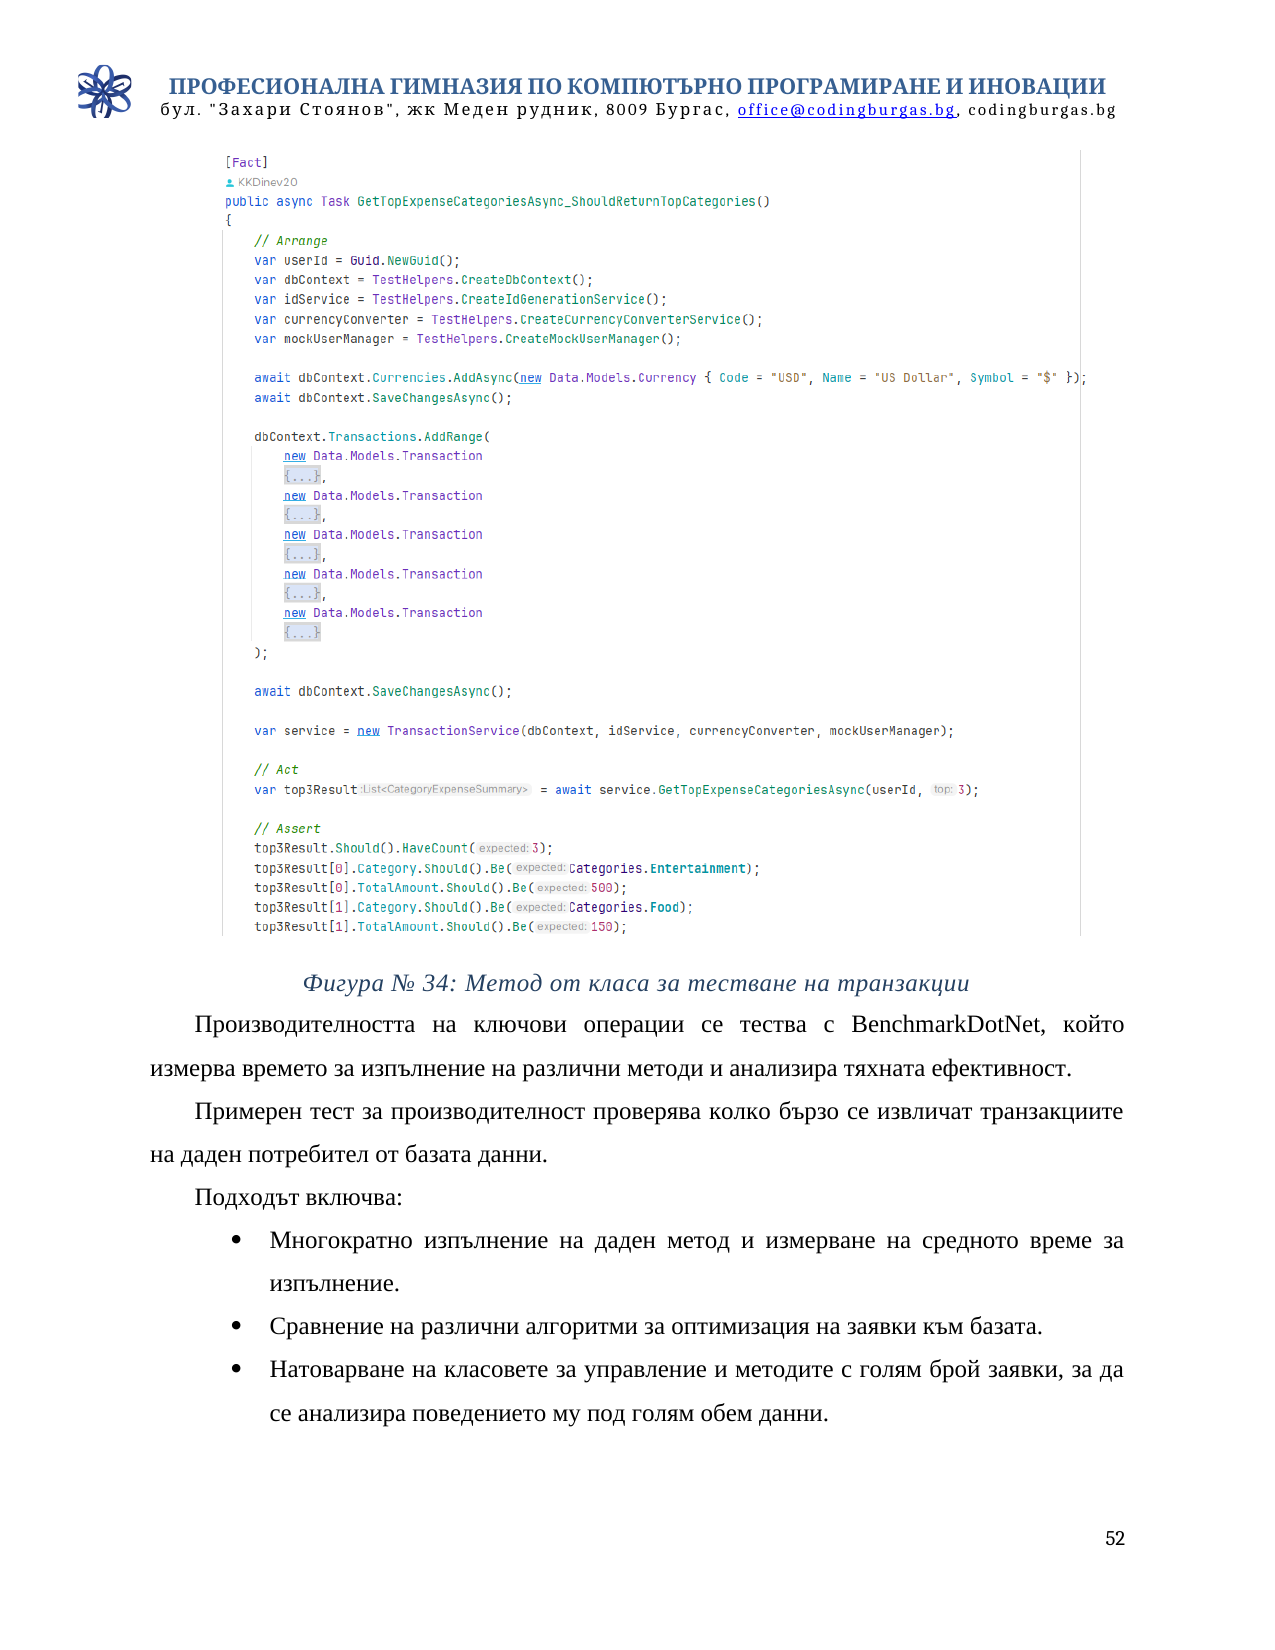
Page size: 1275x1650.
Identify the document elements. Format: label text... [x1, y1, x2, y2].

list Сравнение на различни алгоритми за оптимизация на заявки към базата. [232, 1311, 1125, 1340]
list Подходът включва: [150, 1182, 1125, 1211]
list Производителността на ключови операции се тества с BenchmarkDotNet, който измерва времето за изпълнение на различни методи и анализира тяхната ефективност. [150, 1009, 1125, 1081]
list Примерен тест за производителност проверява колко бързо се извличат транзакциите на даден потребител от базата данни. [150, 1096, 1125, 1168]
picture [78, 64, 132, 118]
list Многократно изпълнение на даден метод и измерване на средното време за изпълнение. [232, 1225, 1125, 1297]
list Натоварване на класовете за управление и методите с голям брой заявки, за да се анализира поведението му под голям обем данни. [232, 1354, 1125, 1426]
picture [216, 150, 1103, 936]
